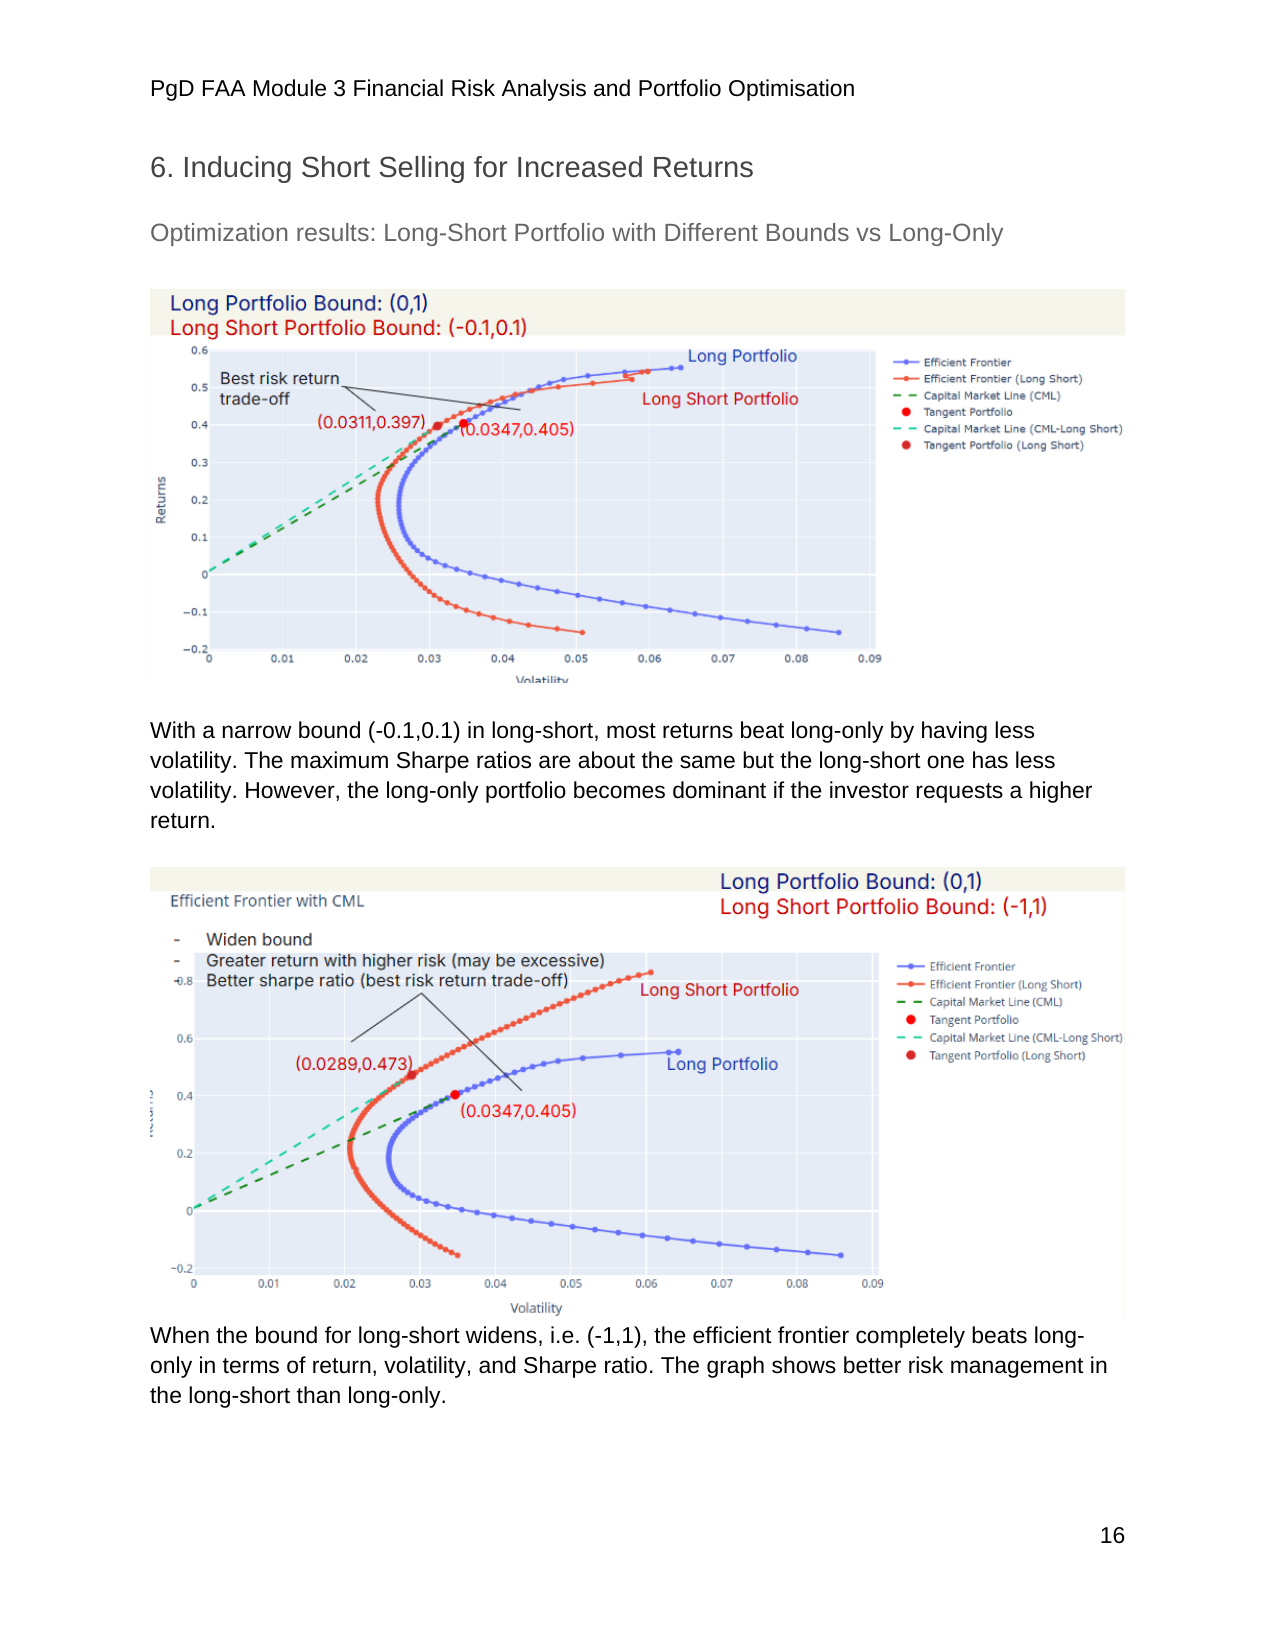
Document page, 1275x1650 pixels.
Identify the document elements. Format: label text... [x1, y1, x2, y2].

picture [150, 289, 1125, 683]
text With a narrow bound (-0.1,0.1) in long-short, most returns beat long-only by having less volatility. The maximum Sharpe ratios are about the same but the long-short one has less volatility. However, the long-only portfolio becomes dominant if the investor requests a higher return. [150, 717, 1125, 834]
subtitle 6. Inducing Short Selling for Increased Returns [150, 150, 1125, 183]
text When the bound for long-short widens, i.e. (-1,1), the efficient frontier completely beats long-only in terms of return, volatility, and Sharpe ratio. The graph shows better risk management in the long-short than long-only. [150, 1322, 1125, 1408]
picture [150, 867, 1125, 1318]
subtitle Optimization results: Long-Short Portfolio with Different Bounds vs Long-Only [150, 218, 1125, 246]
